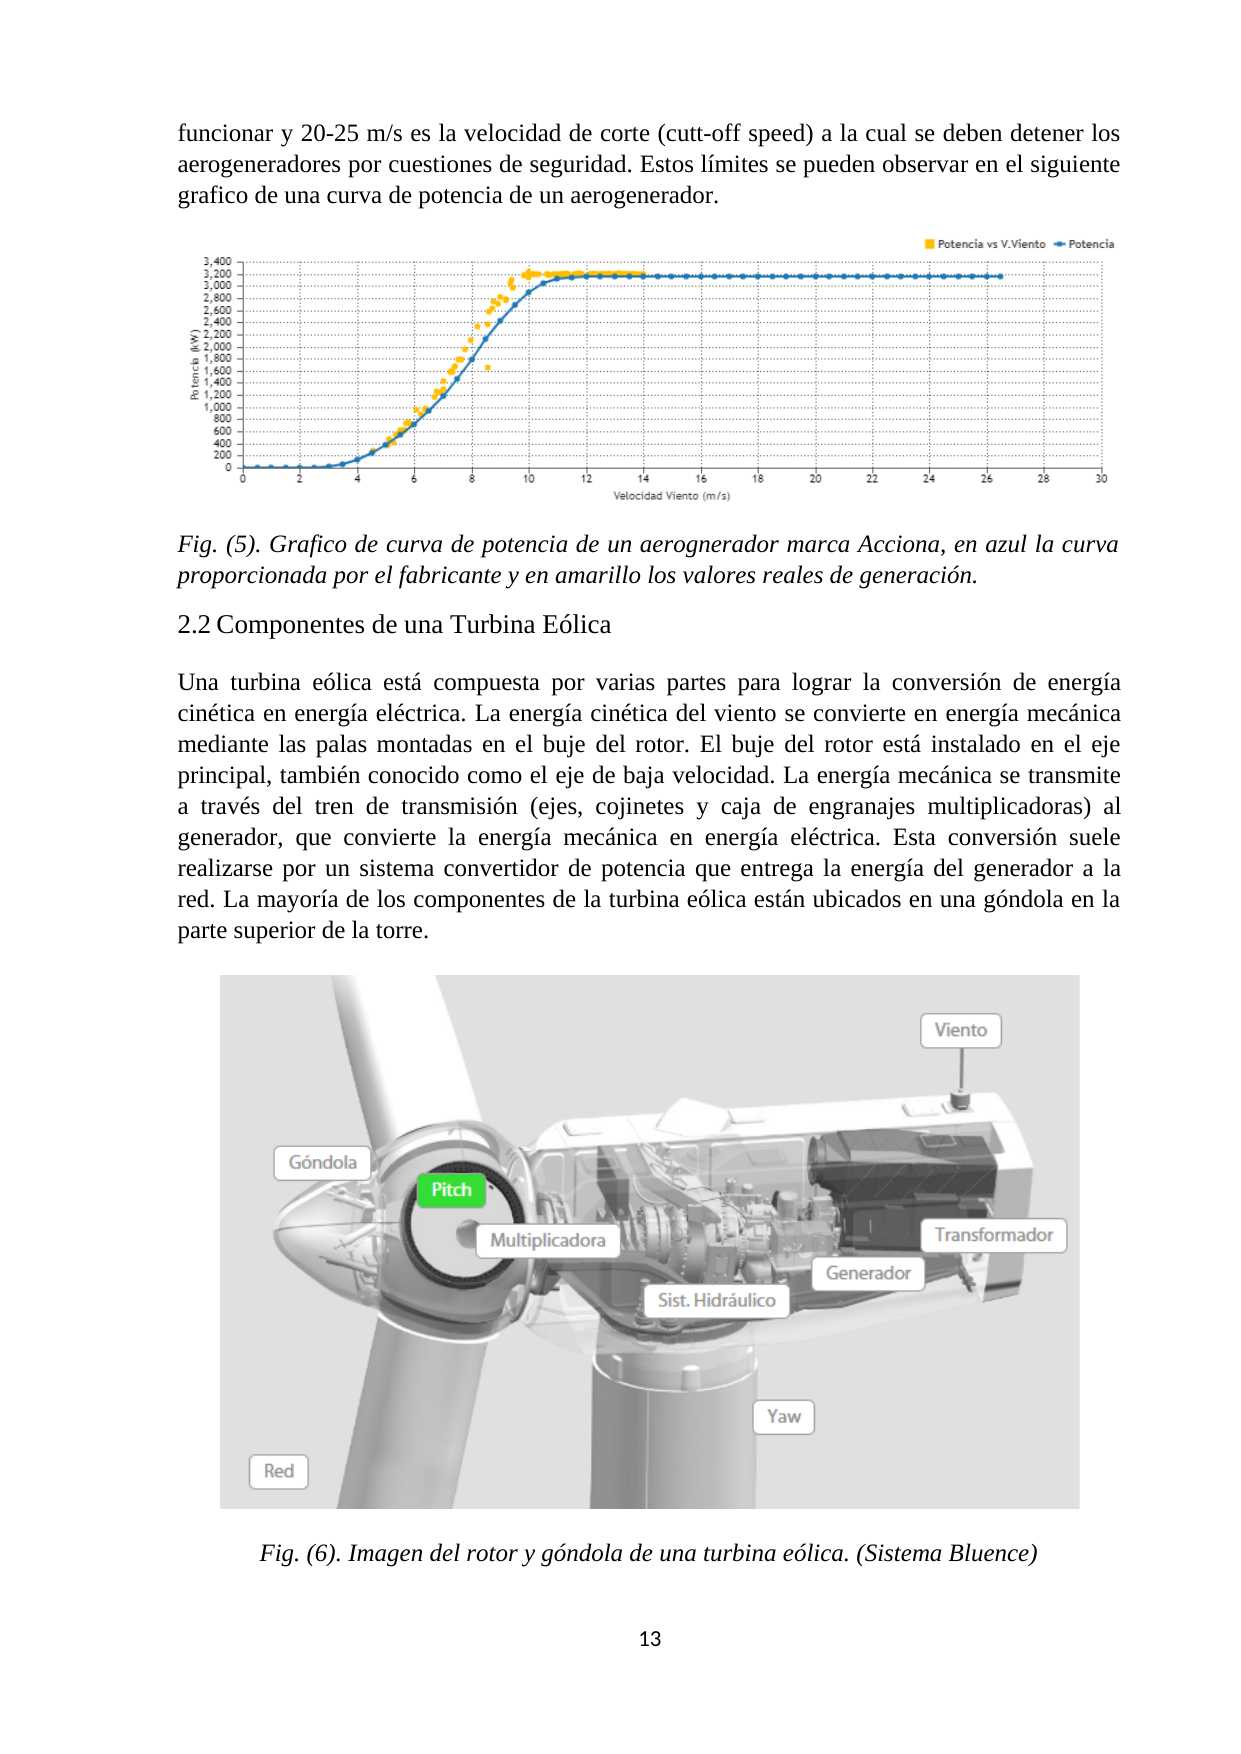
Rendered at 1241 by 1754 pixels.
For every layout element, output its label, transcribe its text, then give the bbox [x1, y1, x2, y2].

picture [219, 975, 1080, 1509]
text Una turbina eólica está compuesta por varias partes para lograr la conversión de energía cinética en energía eléctrica. La energía cinética del viento se convierte en energía mecánica mediante las palas montadas en el buje del rotor. El buje del rotor está instalado en el eje principal, también conocido como el eje de baja velocidad. La energía mecánica se transmite a través del tren de transmisión (ejes, cojinetes y caja de engranajes multiplicadoras) al generador, que convierte la energía mecánica en energía eléctrica. Esta conversión suele realizarse por un sistema convertidor de potencia que entrega la energía del generador a la red. La mayoría de los componentes de la turbina eólica están ubicados en una góndola en la parte superior de la torre. [177, 667, 1122, 944]
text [177, 118, 1122, 209]
picture [177, 227, 1123, 511]
text Fig. (5). Grafico de curva de potencia de un aerognerador marca Acciona, en azul la curva proporcionada por el fabricante y en amarillo los valores reales de generación. [177, 529, 1122, 589]
list Componentes de una Turbina Eólica [177, 608, 1122, 639]
text Fig. (6). Imagen del rotor y góndola de una turbina eólica. (Sistema Bluence) [177, 1538, 1122, 1566]
